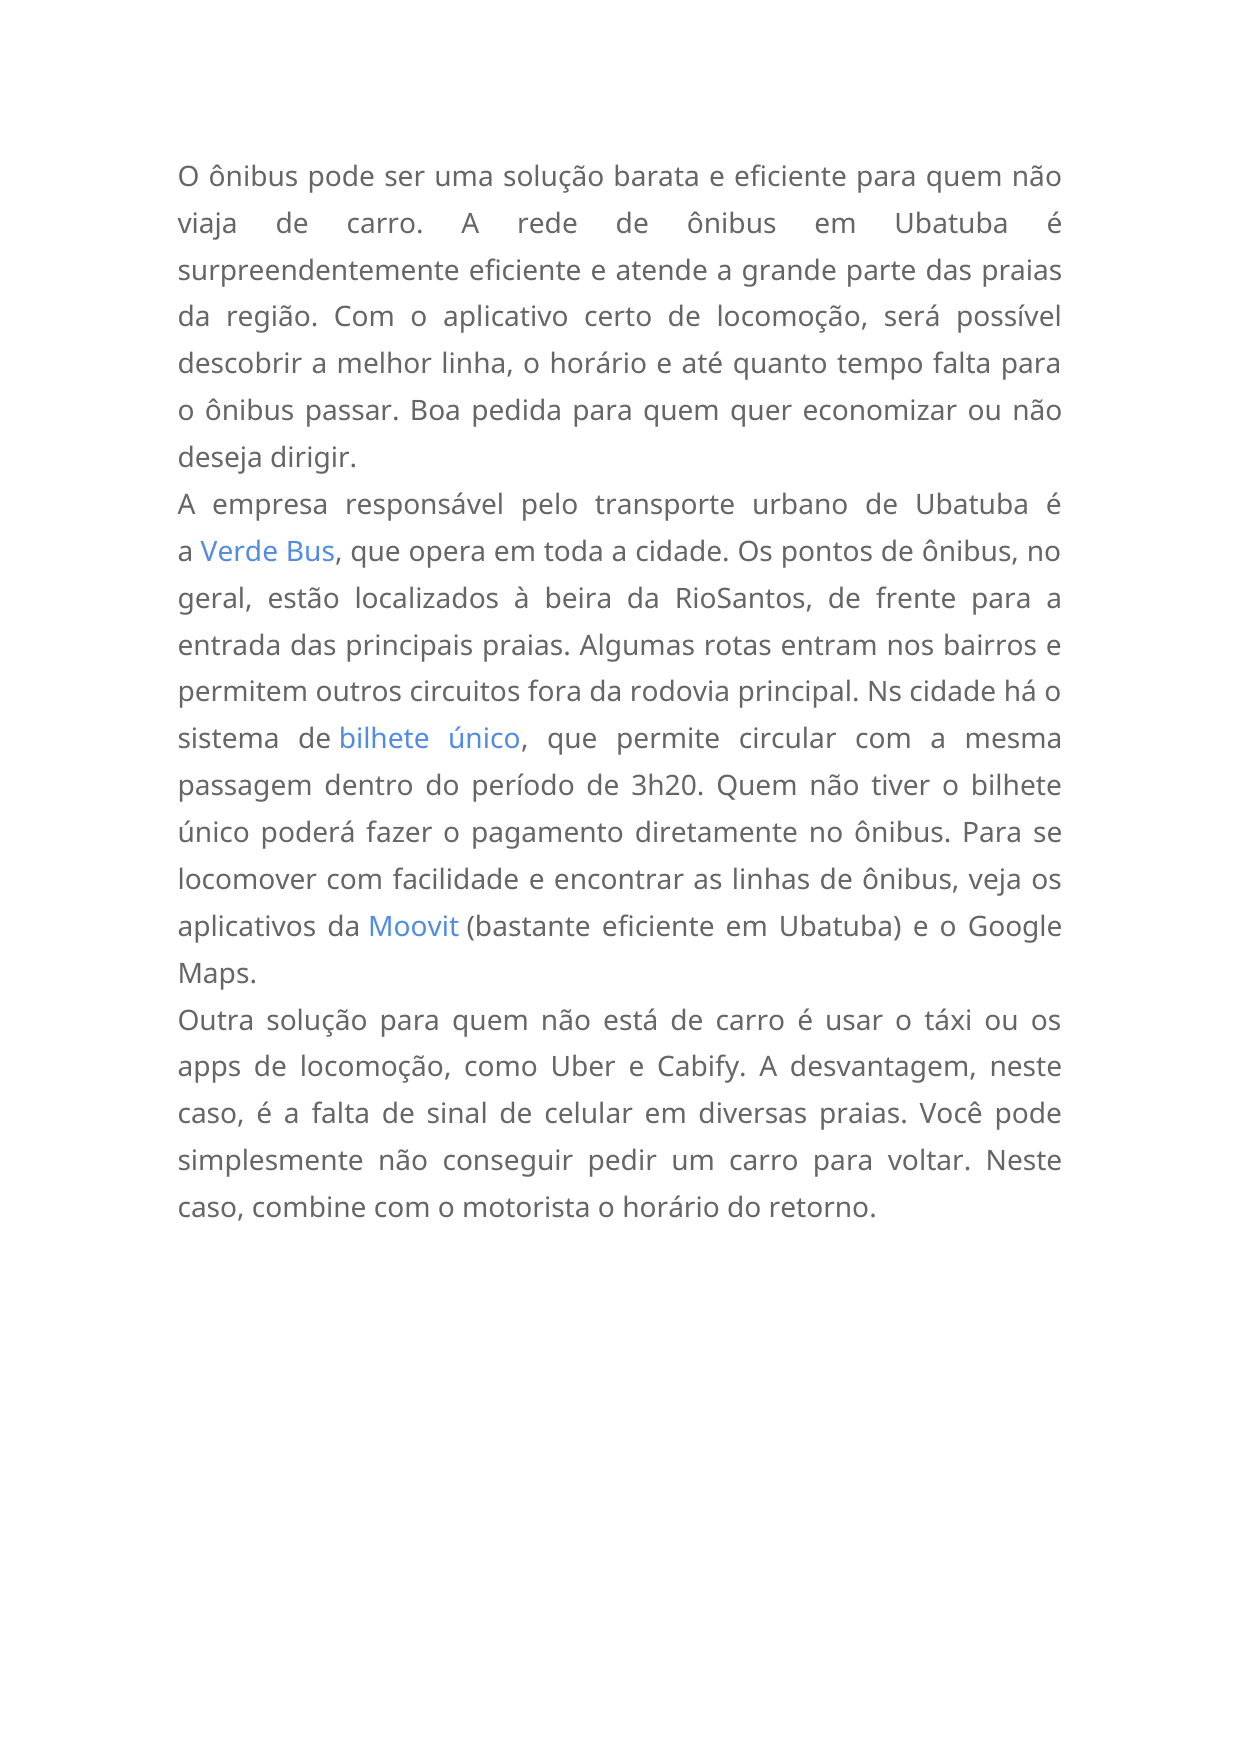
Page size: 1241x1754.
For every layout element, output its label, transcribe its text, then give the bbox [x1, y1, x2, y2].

text O ônibus pode ser uma solução barata e eficiente para quem não viaja de carro. A rede de ônibus em Ubatuba é surpreendentemente eficiente e atende a grande parte das praias da região. Com o aplicativo certo de locomoção, será possível descobrir a melhor linha, o horário e até quanto tempo falta para o ônibus passar. Boa pedida para quem quer economizar ou não deseja dirigir. [177, 148, 1063, 476]
text A empresa responsável pelo transporte urbano de Ubatuba é a Verde Bus, que opera em toda a cidade. Os pontos de ônibus, no geral, estão localizados à beira da RioSantos, de frente para a entrada das principais praias. Algumas rotas entram nos bairros e permitem outros circuitos fora da rodovia principal. Ns cidade há o sistema de bilhete único, que permite circular com a mesma passagem dentro do período de 3h20. Quem não tiver o bilhete único poderá fazer o pagamento diretamente no ônibus. Para se locomover com facilidade e encontrar as linhas de ônibus, veja os aplicativos da Moovit (bastante eficiente em Ubatuba) e o Google Maps. [177, 476, 1063, 991]
text Outra solução para quem não está de carro é usar o táxi ou os apps de locomoção, como Uber e Cabify. A desvantagem, neste caso, é a falta de sinal de celular em diversas praias. Você pode simplesmente não conseguir pedir um carro para voltar. Neste caso, combine com o motorista o horário do retorno. [177, 991, 1063, 1226]
